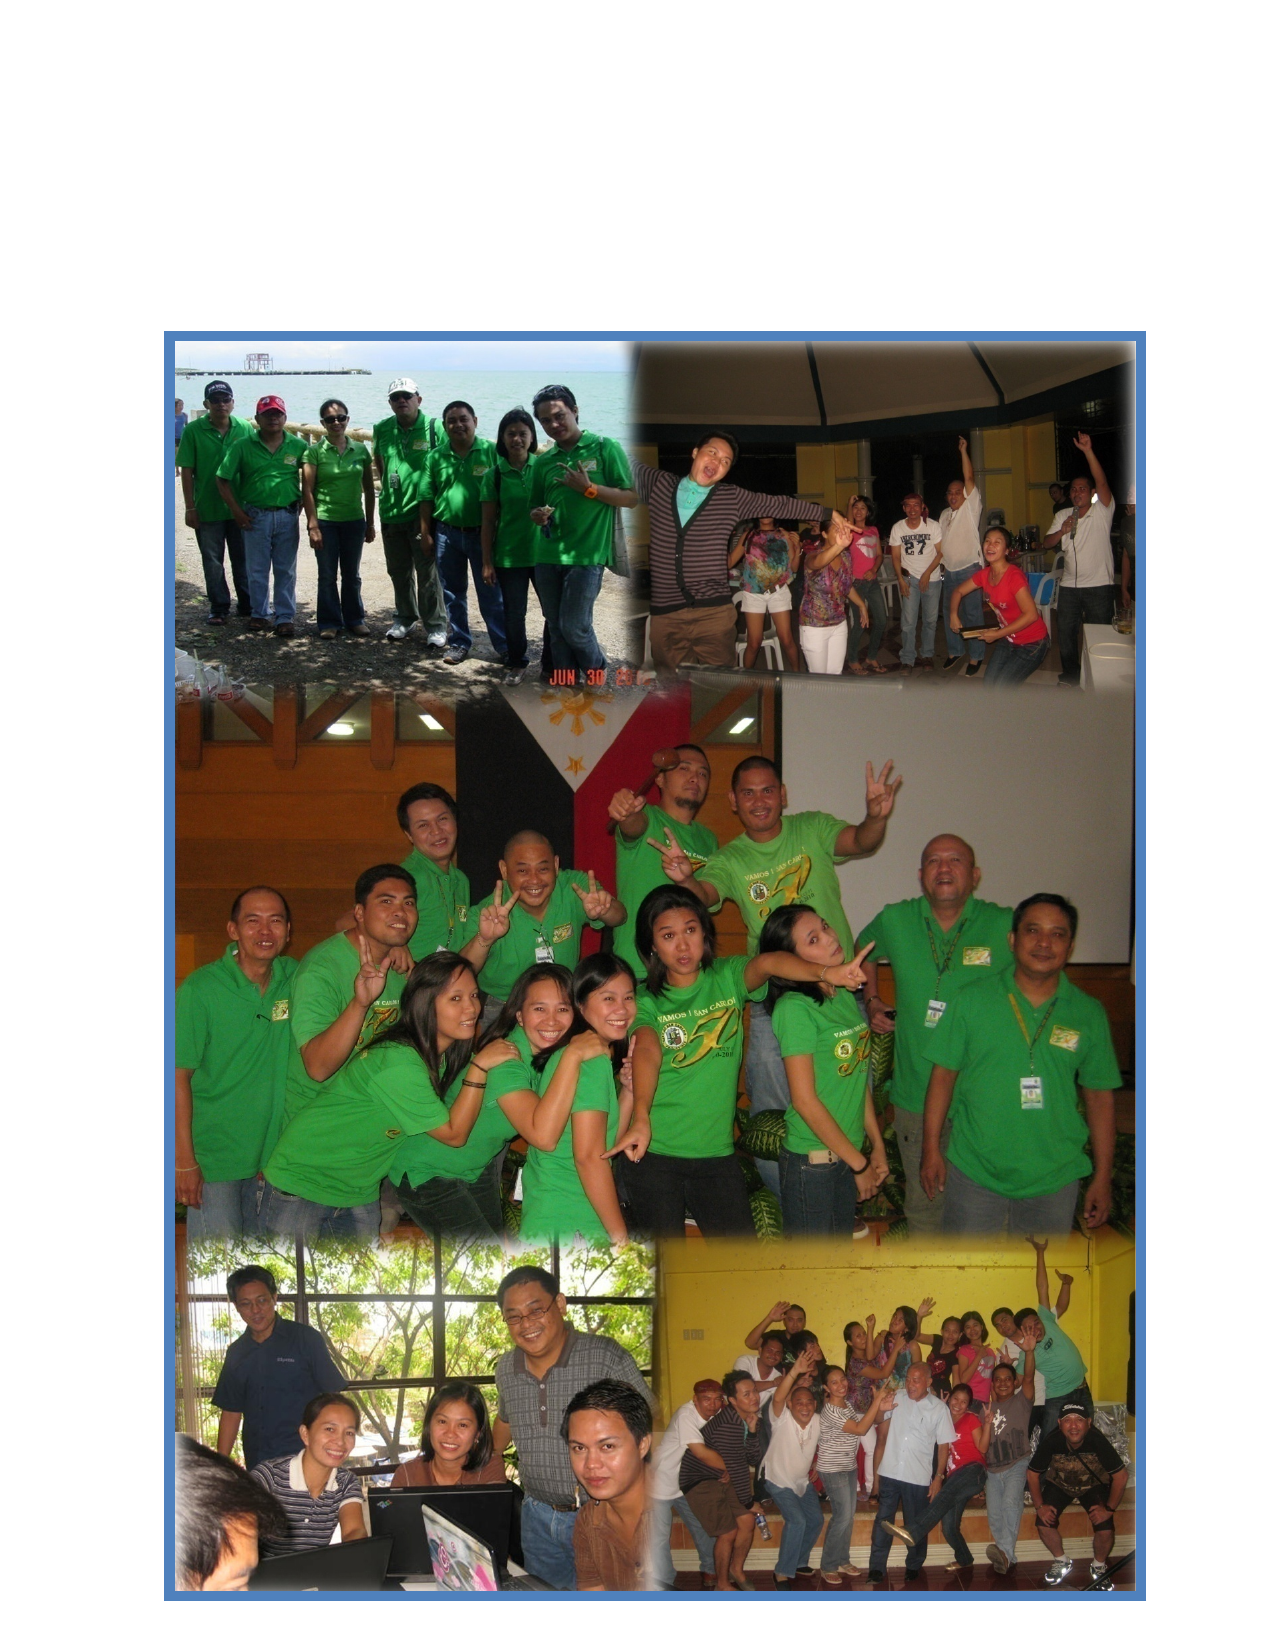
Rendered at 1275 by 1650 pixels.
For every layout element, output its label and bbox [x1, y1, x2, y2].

picture [175, 341, 1136, 1591]
